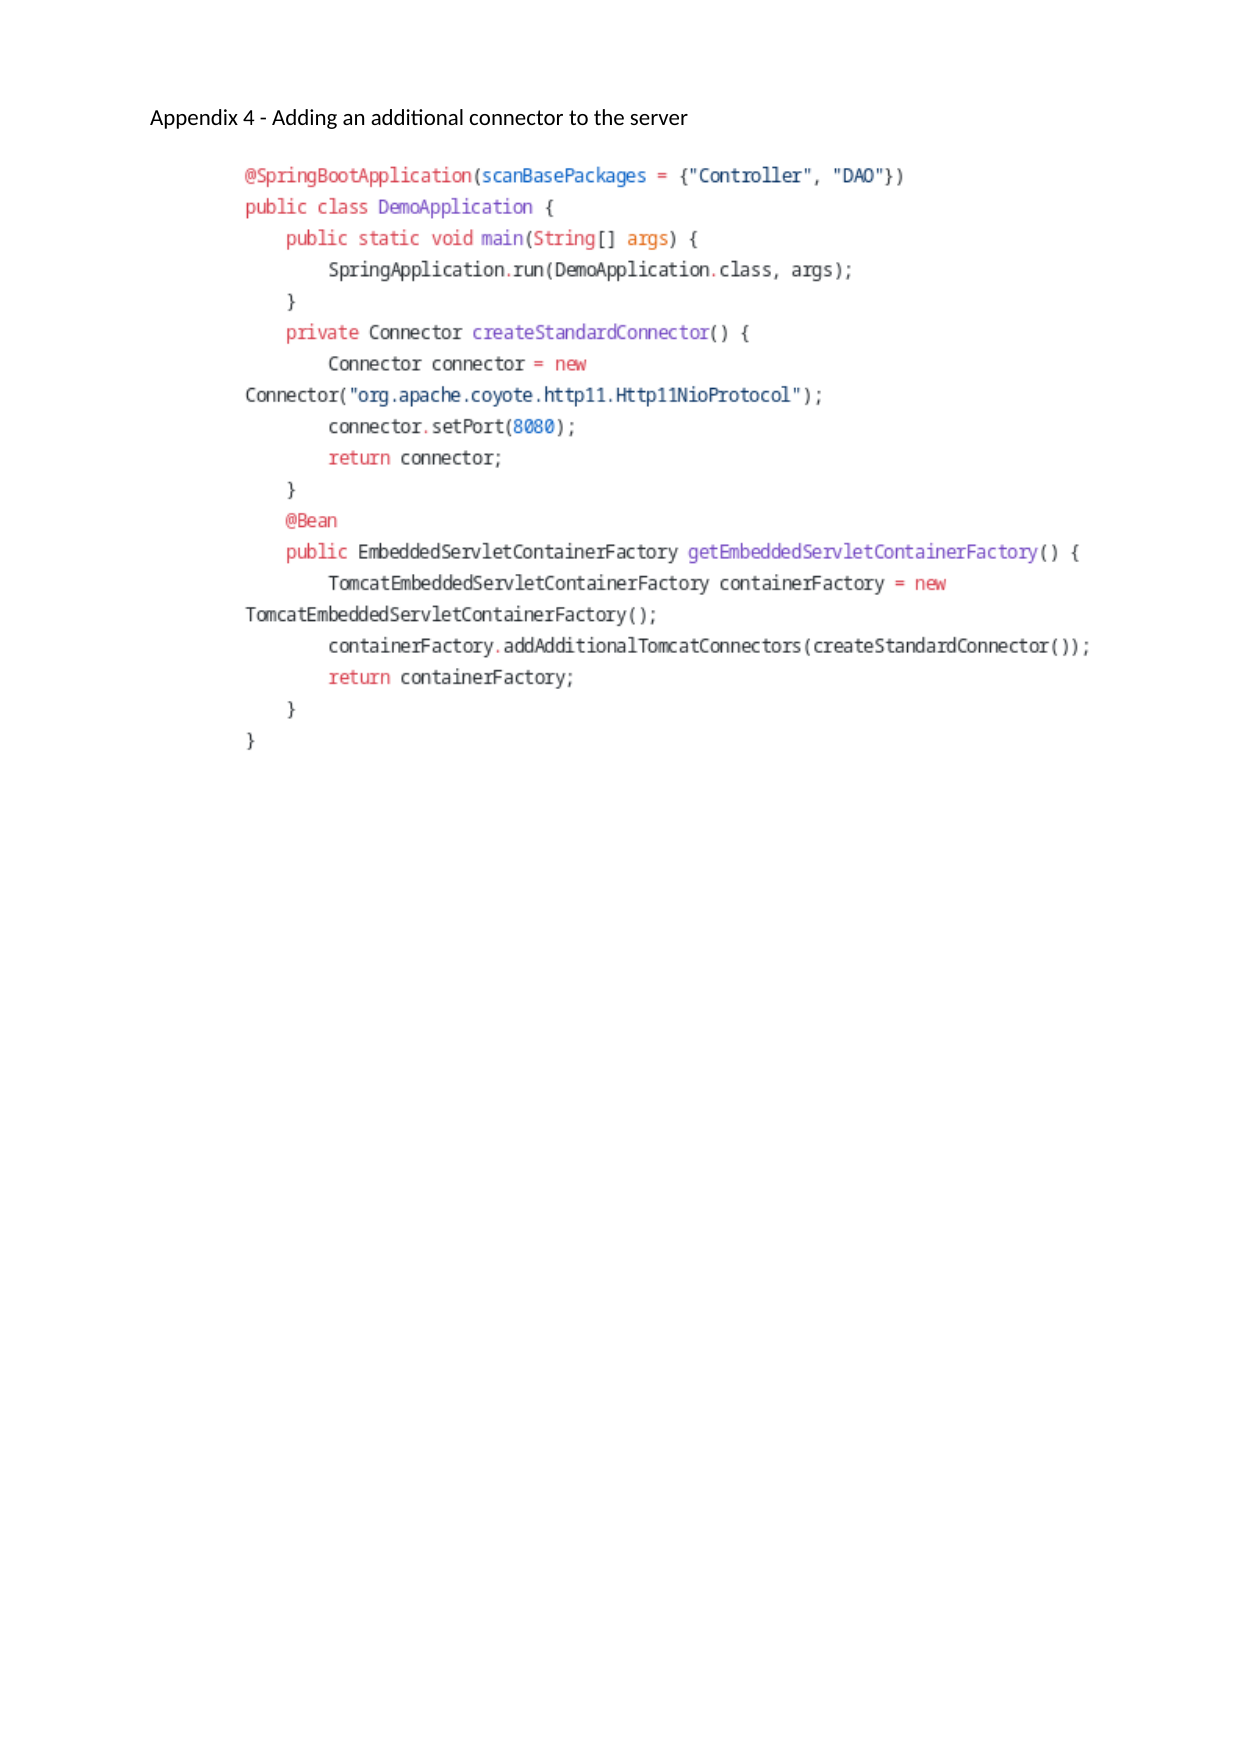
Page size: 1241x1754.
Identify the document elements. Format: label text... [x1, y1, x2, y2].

text Appendix 4 - Adding an additional connector to the server [150, 103, 1090, 131]
